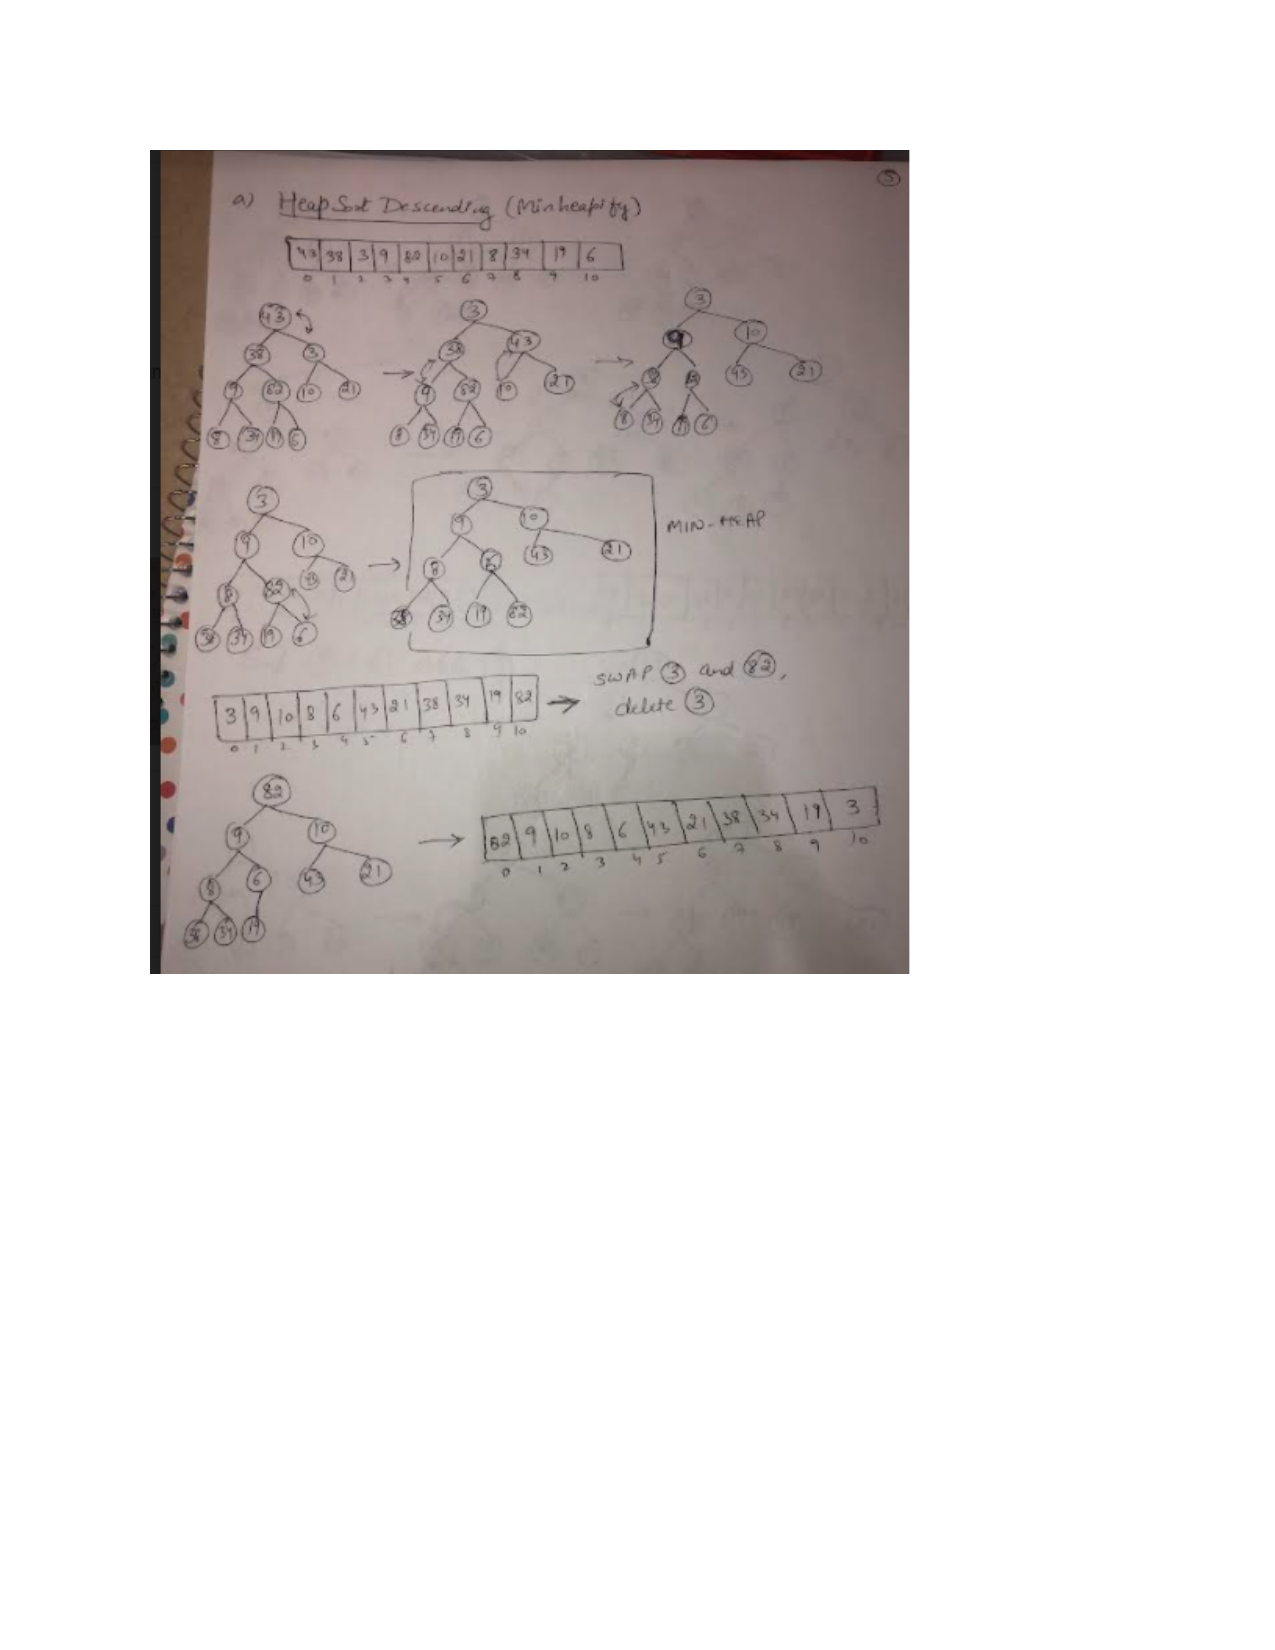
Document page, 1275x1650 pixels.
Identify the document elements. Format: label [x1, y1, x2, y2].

picture [150, 150, 910, 974]
